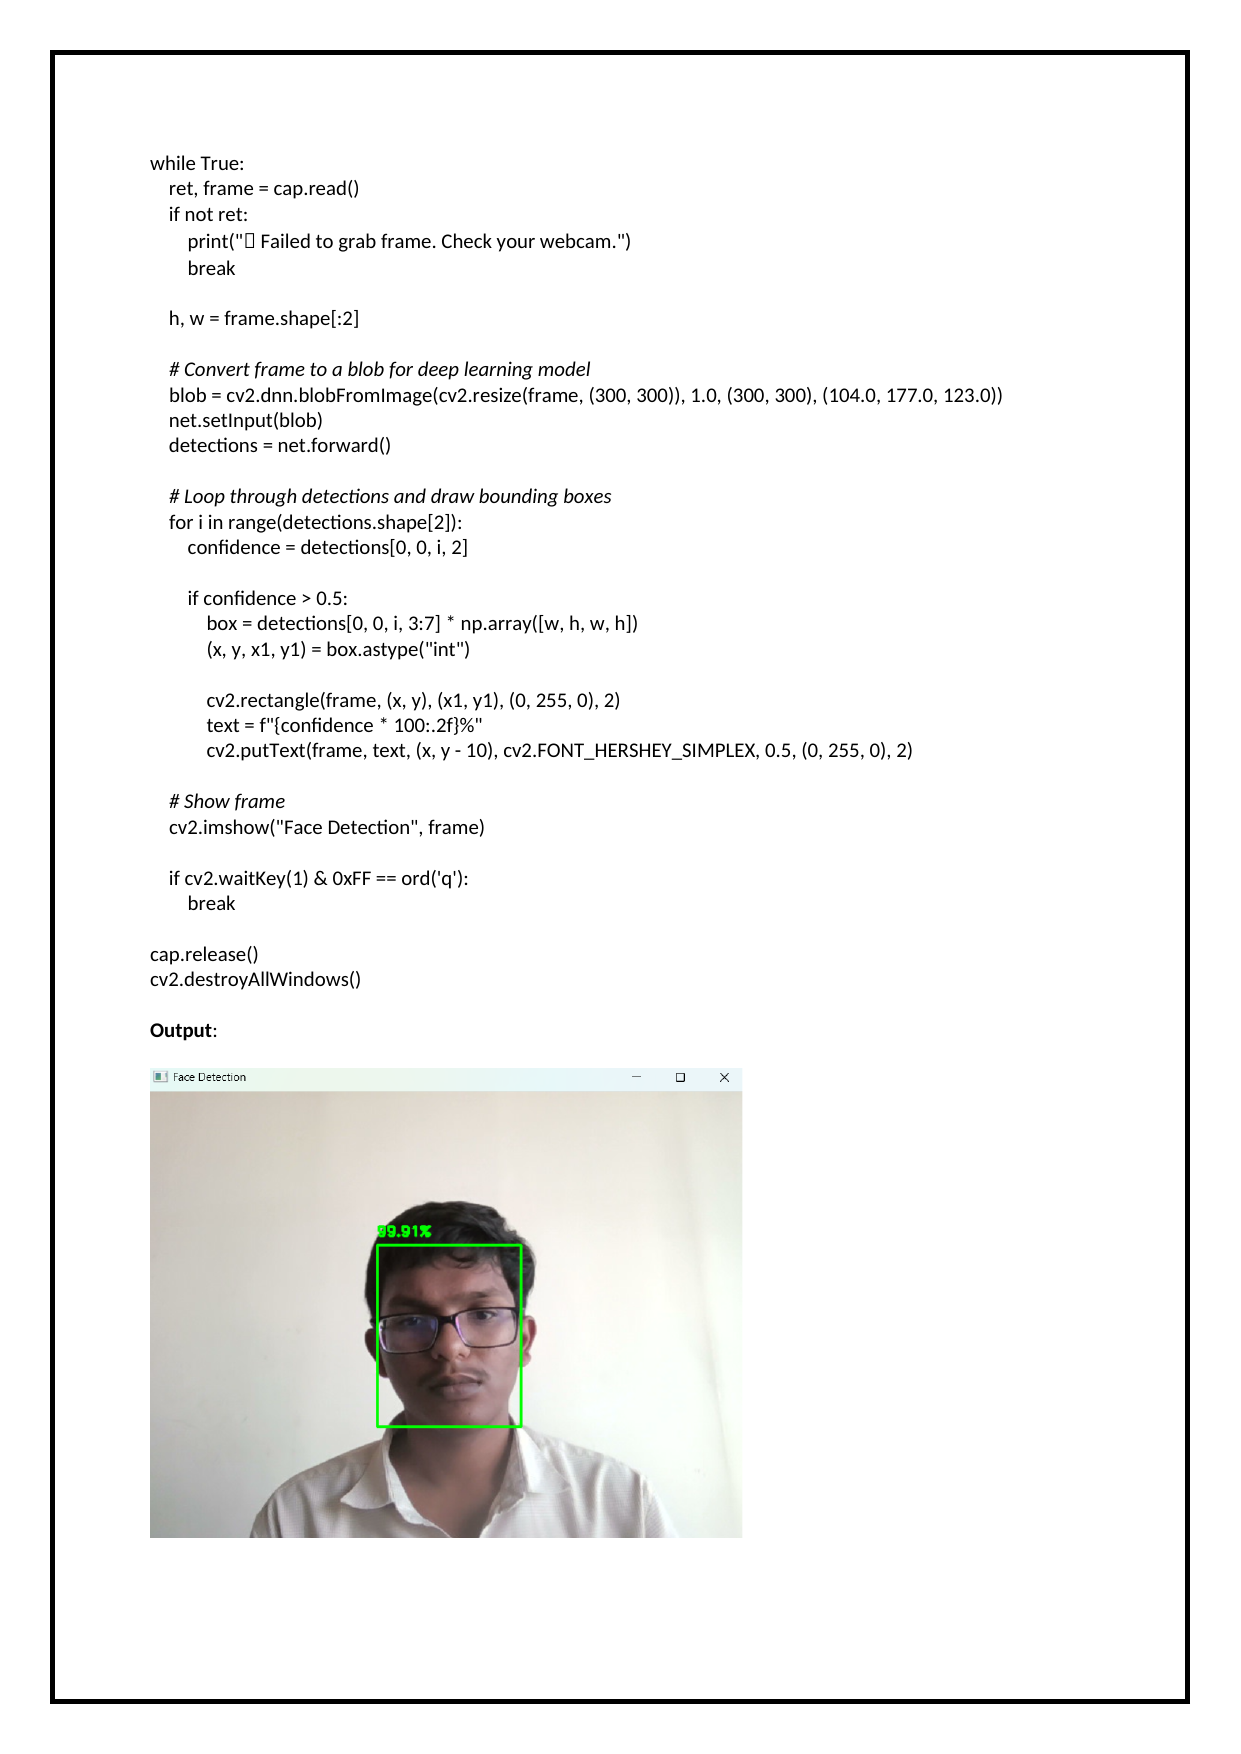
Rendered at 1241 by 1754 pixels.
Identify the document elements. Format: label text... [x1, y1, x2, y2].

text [150, 150, 1090, 992]
picture [150, 1068, 743, 1538]
text Output: [150, 1017, 1090, 1043]
